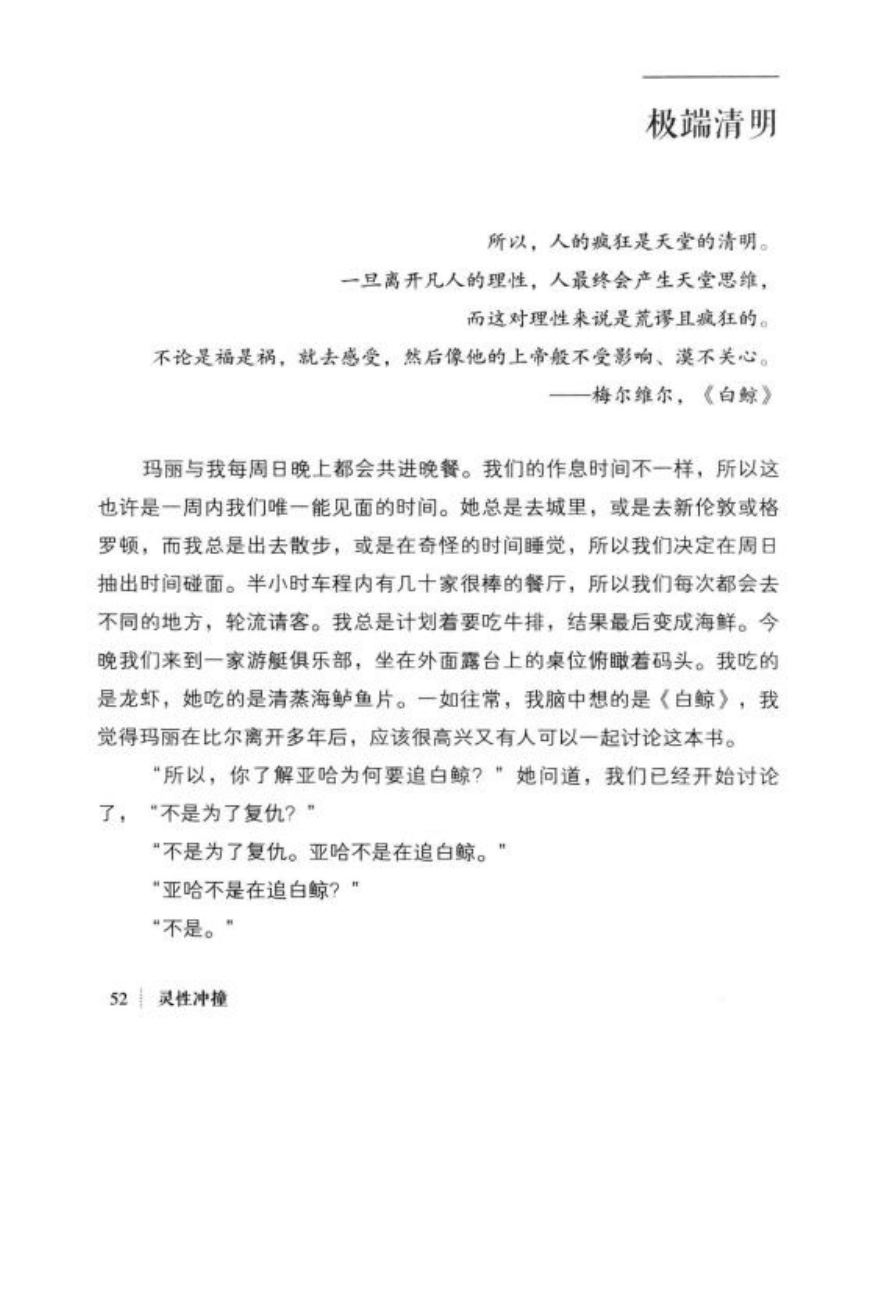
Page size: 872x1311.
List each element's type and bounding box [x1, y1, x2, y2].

picture [0, 6, 872, 1054]
